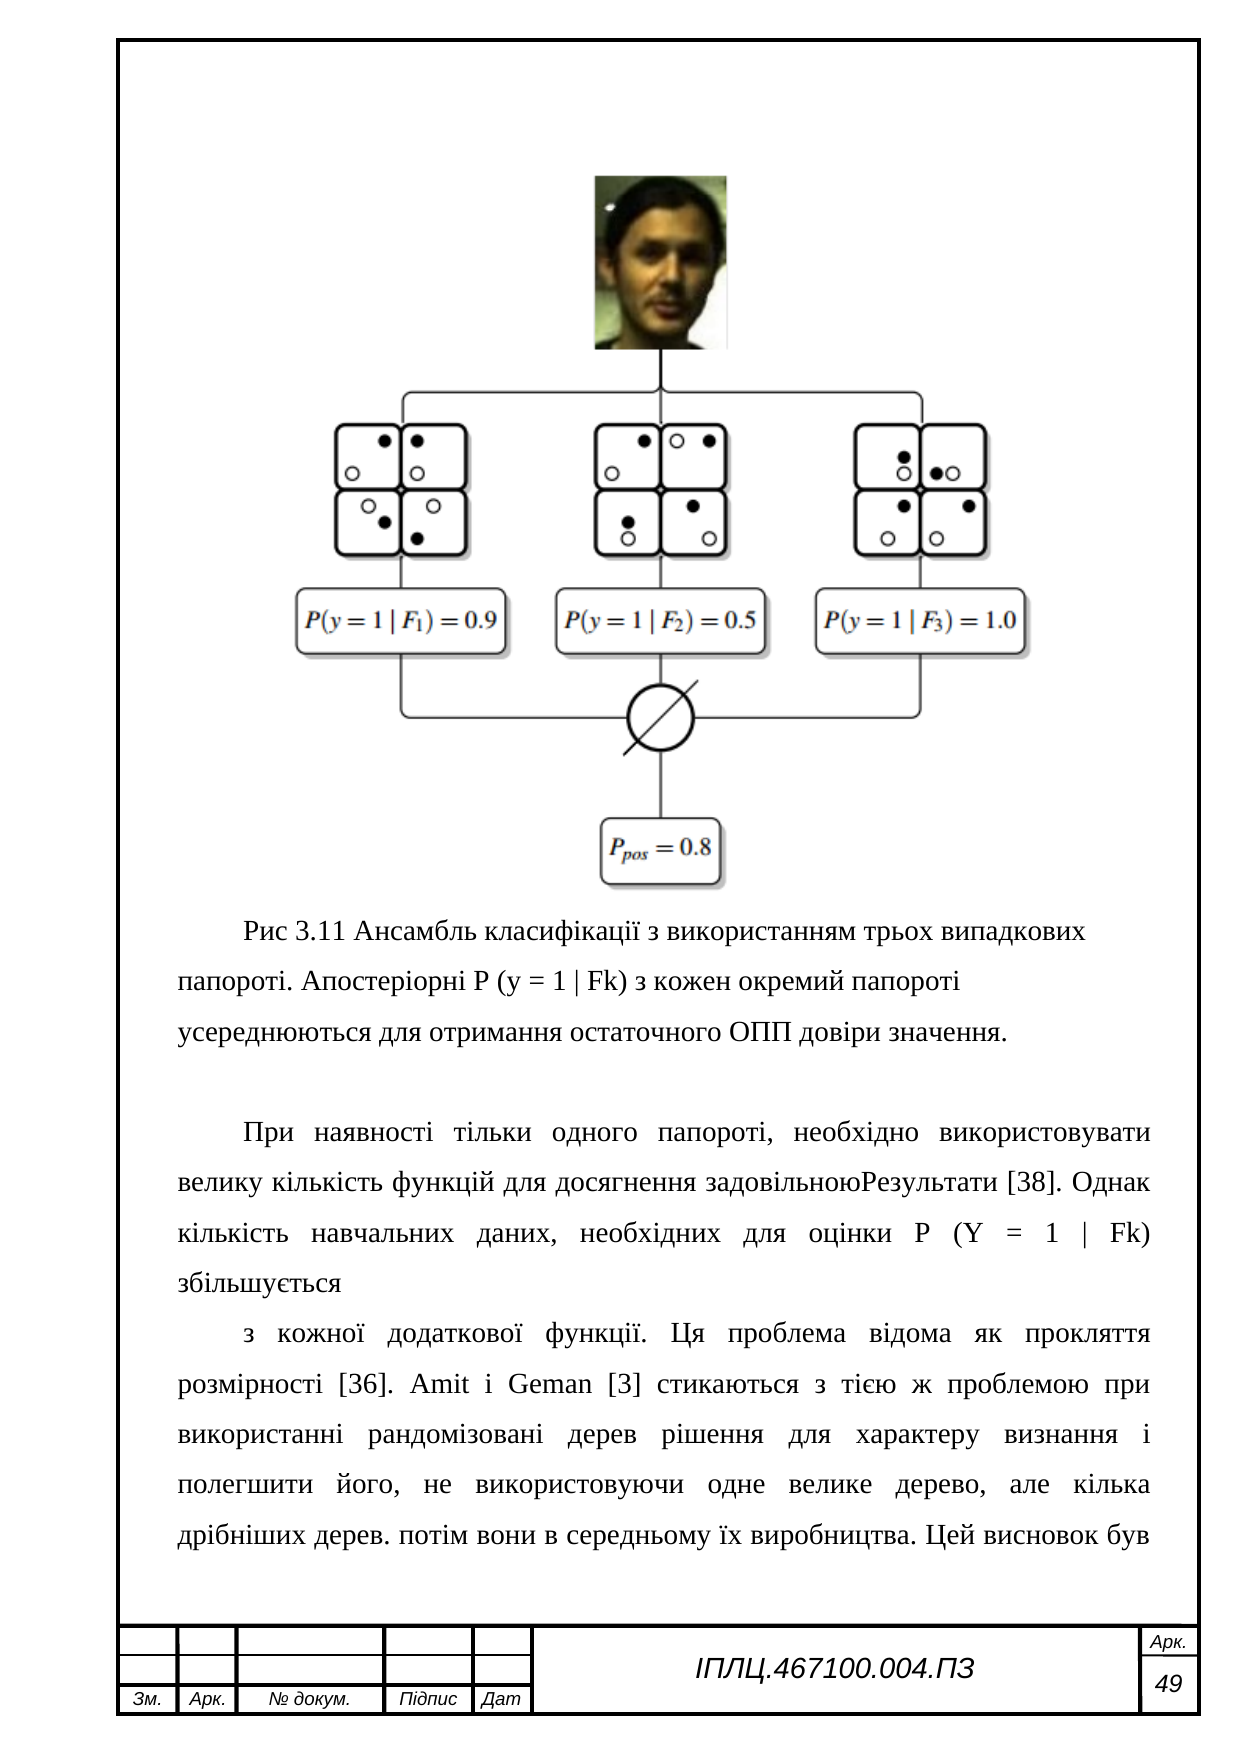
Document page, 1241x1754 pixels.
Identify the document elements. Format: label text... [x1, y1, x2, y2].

picture [242, 112, 1069, 899]
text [177, 1316, 1152, 1550]
text При наявності тільки одного папороті, необхідно використовувати велику кількість функцій для досягнення задовільноюРезультати [38]. Однак кількість навчальних даних, необхідних для оцінки P (Y = 1 | Fk) збільшується [177, 1114, 1152, 1299]
text Рис 3.11 Ансамбль класифікації з використанням трьох випадкових папороті. Апостеріорні Р (у = 1 | Fk) з кожен окремий папороті усереднюються для отримання остаточного ОПП довіри значення. [177, 913, 1152, 1047]
